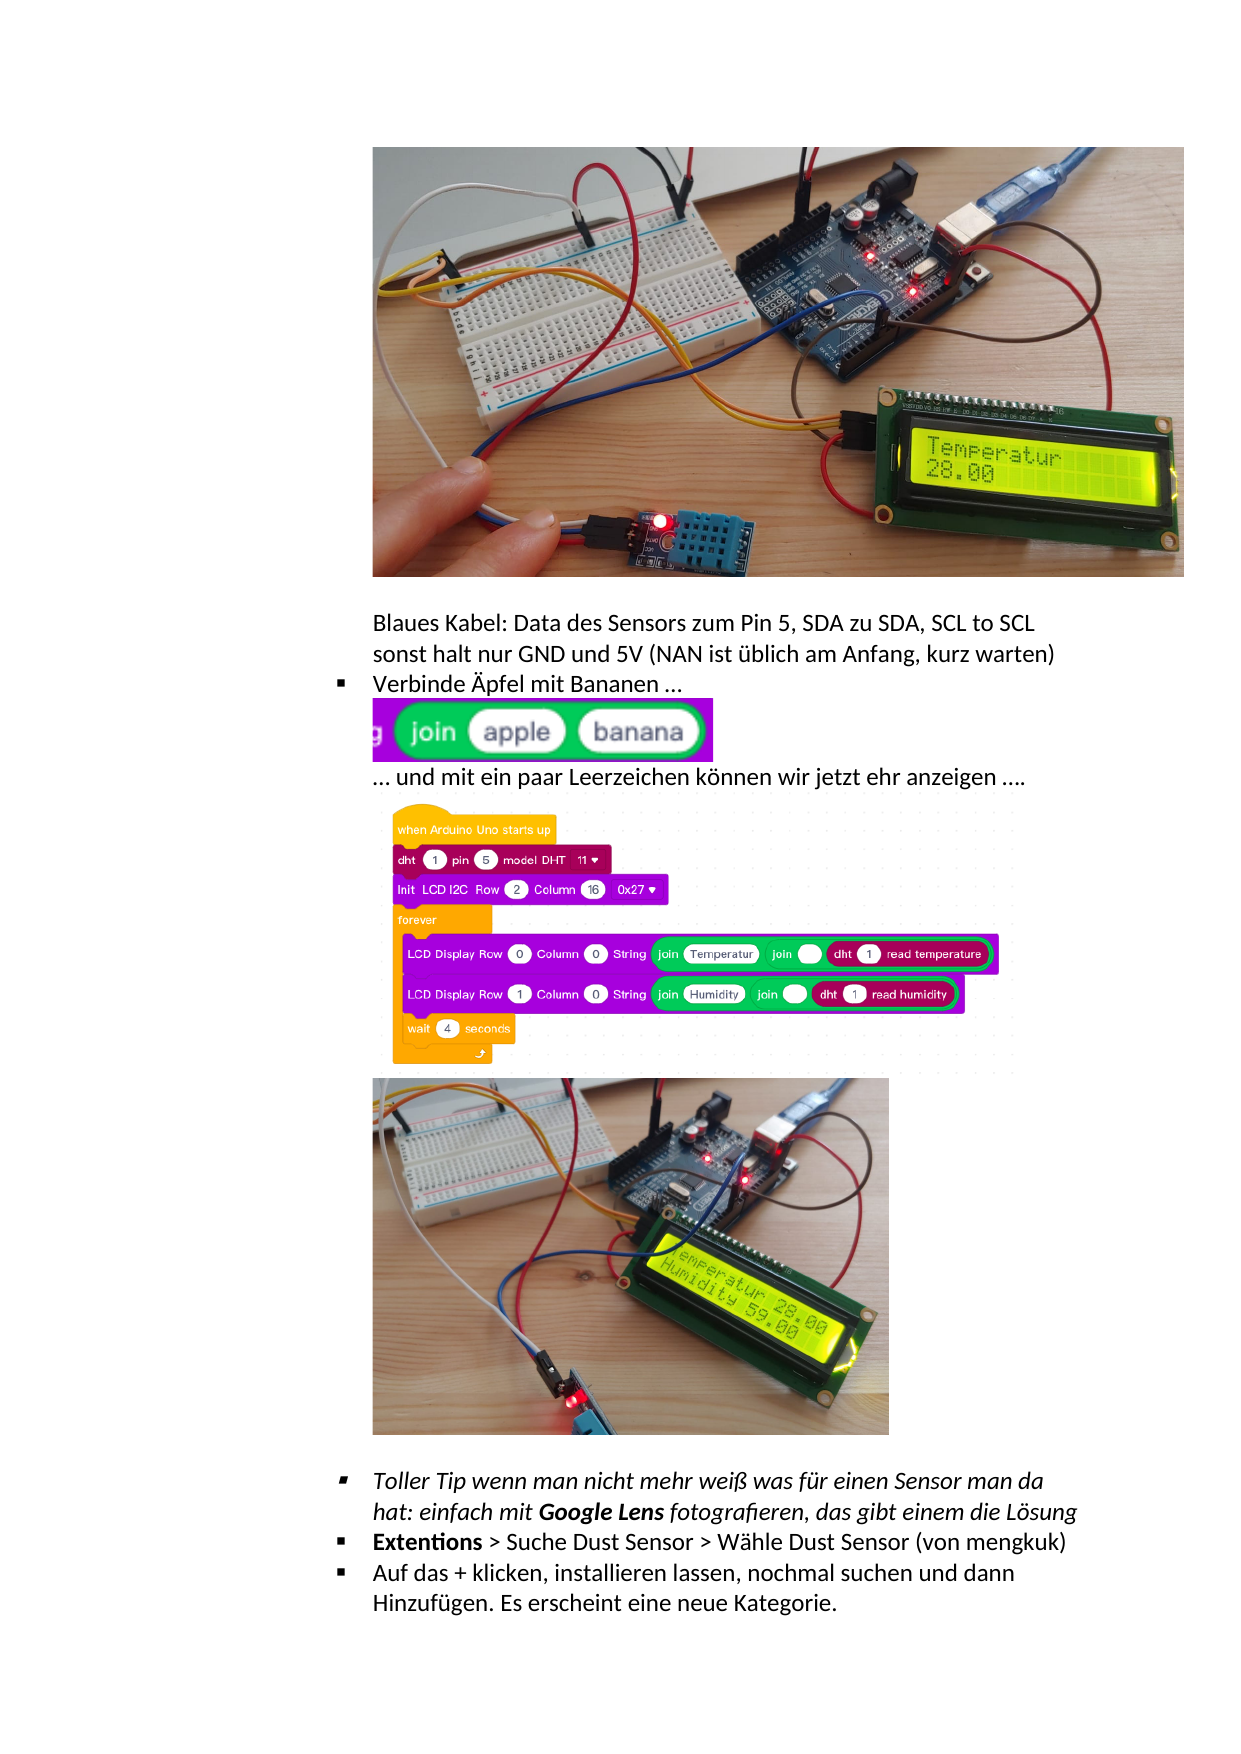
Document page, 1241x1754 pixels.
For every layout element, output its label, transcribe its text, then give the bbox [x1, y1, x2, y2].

picture [372, 147, 1184, 577]
picture [372, 792, 1020, 1435]
list Verbinde Äpfel mit Bananen … [335, 668, 1093, 699]
list Toller Tip wenn man nicht mehr weiß was für einen Sensor man da hat: einfach mit Google Lens fotografieren, das gibt einem die Lösung [335, 1465, 1093, 1526]
list Blaues Kabel: Data des Sensors zum Pin 5, SDA zu SDA, SCL to SCL sonst halt nur GND und 5V (NAN ist üblich am Anfang, kurz warten) [373, 607, 1093, 668]
picture [372, 698, 714, 762]
list … und mit ein paar Leerzeichen können wir jetzt ehr anzeigen …. [373, 761, 1093, 792]
list Auf das + klicken, installieren lassen, nochmal suchen und dann Hinzufügen. Es erscheint eine neue Kategorie. [335, 1557, 1093, 1618]
list Extentions > Suche Dust Sensor > Wähle Dust Sensor (von mengkuk) [335, 1526, 1093, 1557]
